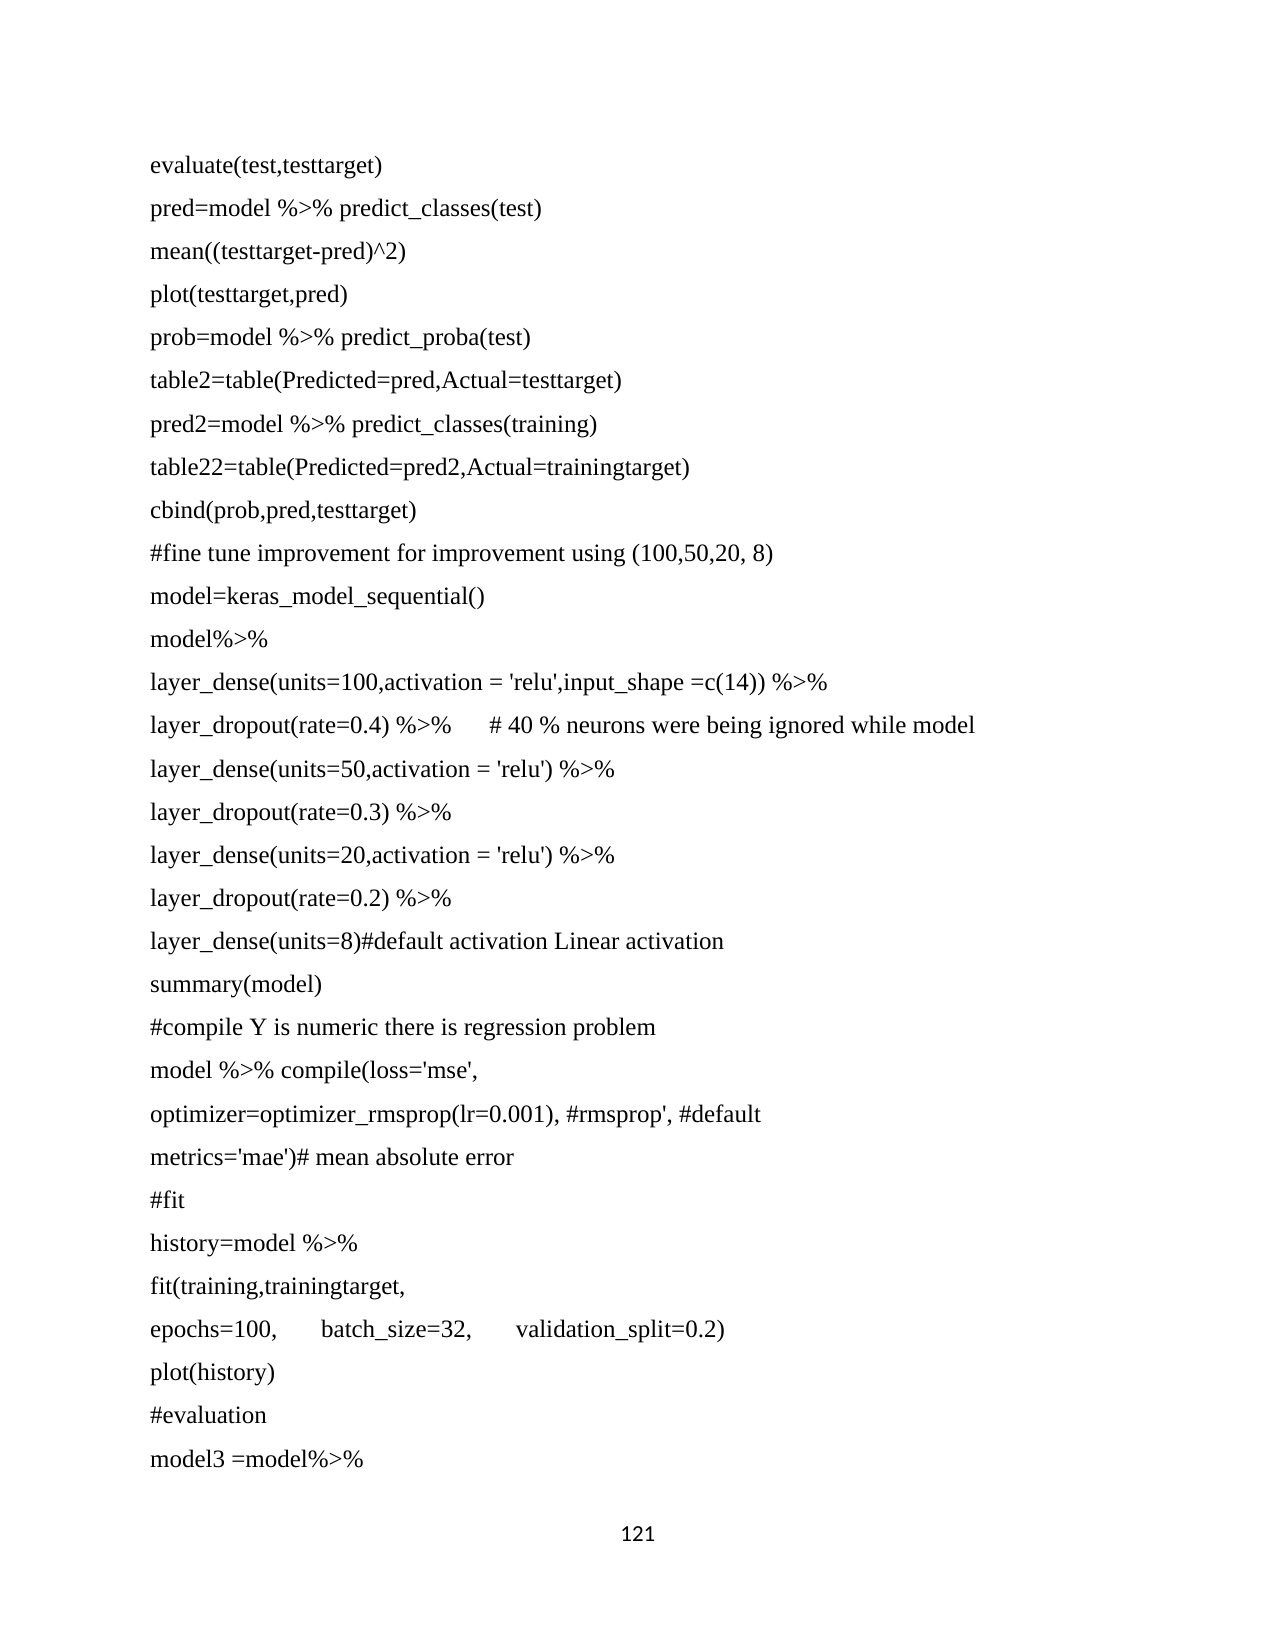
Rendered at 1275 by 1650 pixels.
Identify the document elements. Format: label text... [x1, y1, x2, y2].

text mean((testtarget-pred)^2) [150, 236, 1125, 265]
text model=keras_model_sequential() [150, 581, 1125, 610]
text model%>% [150, 624, 1125, 653]
text optimizer=optimizer_rmsprop(lr=0.001), #rmsprop', #default [150, 1099, 1125, 1127]
text epochs=100, batch_size=32, validation_split=0.2) [150, 1314, 1125, 1343]
text layer_dense(units=20,activation = 'relu') %>% [150, 840, 1125, 869]
text #fit [150, 1185, 1125, 1214]
text plot(history) [150, 1357, 1125, 1386]
text layer_dropout(rate=0.2) %>% [150, 883, 1125, 912]
text cbind(prob,pred,testtarget) [150, 495, 1125, 524]
text pred=model %>% predict_classes(test) [150, 193, 1125, 222]
text table22=table(Predicted=pred2,Actual=trainingtarget) [150, 452, 1125, 481]
text pred2=model %>% predict_classes(training) [150, 409, 1125, 437]
text #compile Y is numeric there is regression problem [150, 1012, 1125, 1041]
text layer_dense(units=100,activation = 'relu',input_shape =c(14)) %>% [150, 667, 1125, 696]
text summary(model) [150, 969, 1125, 998]
text plot(testtarget,pred) [150, 279, 1125, 308]
text layer_dropout(rate=0.4) %>% # 40 % neurons were being ignored while model [150, 711, 1125, 739]
text layer_dense(units=8)#default activation Linear activation [150, 926, 1125, 955]
text model3 =model%>% [150, 1444, 1125, 1472]
text table2=table(Predicted=pred,Actual=testtarget) [150, 366, 1125, 394]
text prob=model %>% predict_proba(test) [150, 322, 1125, 351]
text metrics='mae')# mean absolute error [150, 1142, 1125, 1171]
text #evaluation [150, 1401, 1125, 1429]
text evaluate(test,testtarget) [150, 150, 1125, 179]
text layer_dropout(rate=0.3) %>% [150, 797, 1125, 826]
text model %>% compile(loss='mse', [150, 1056, 1125, 1084]
text fit(training,trainingtarget, [150, 1271, 1125, 1300]
text history=model %>% [150, 1228, 1125, 1257]
text layer_dense(units=50,activation = 'relu') %>% [150, 754, 1125, 782]
text #fine tune improvement for improvement using (100,50,20, 8) [150, 538, 1125, 567]
